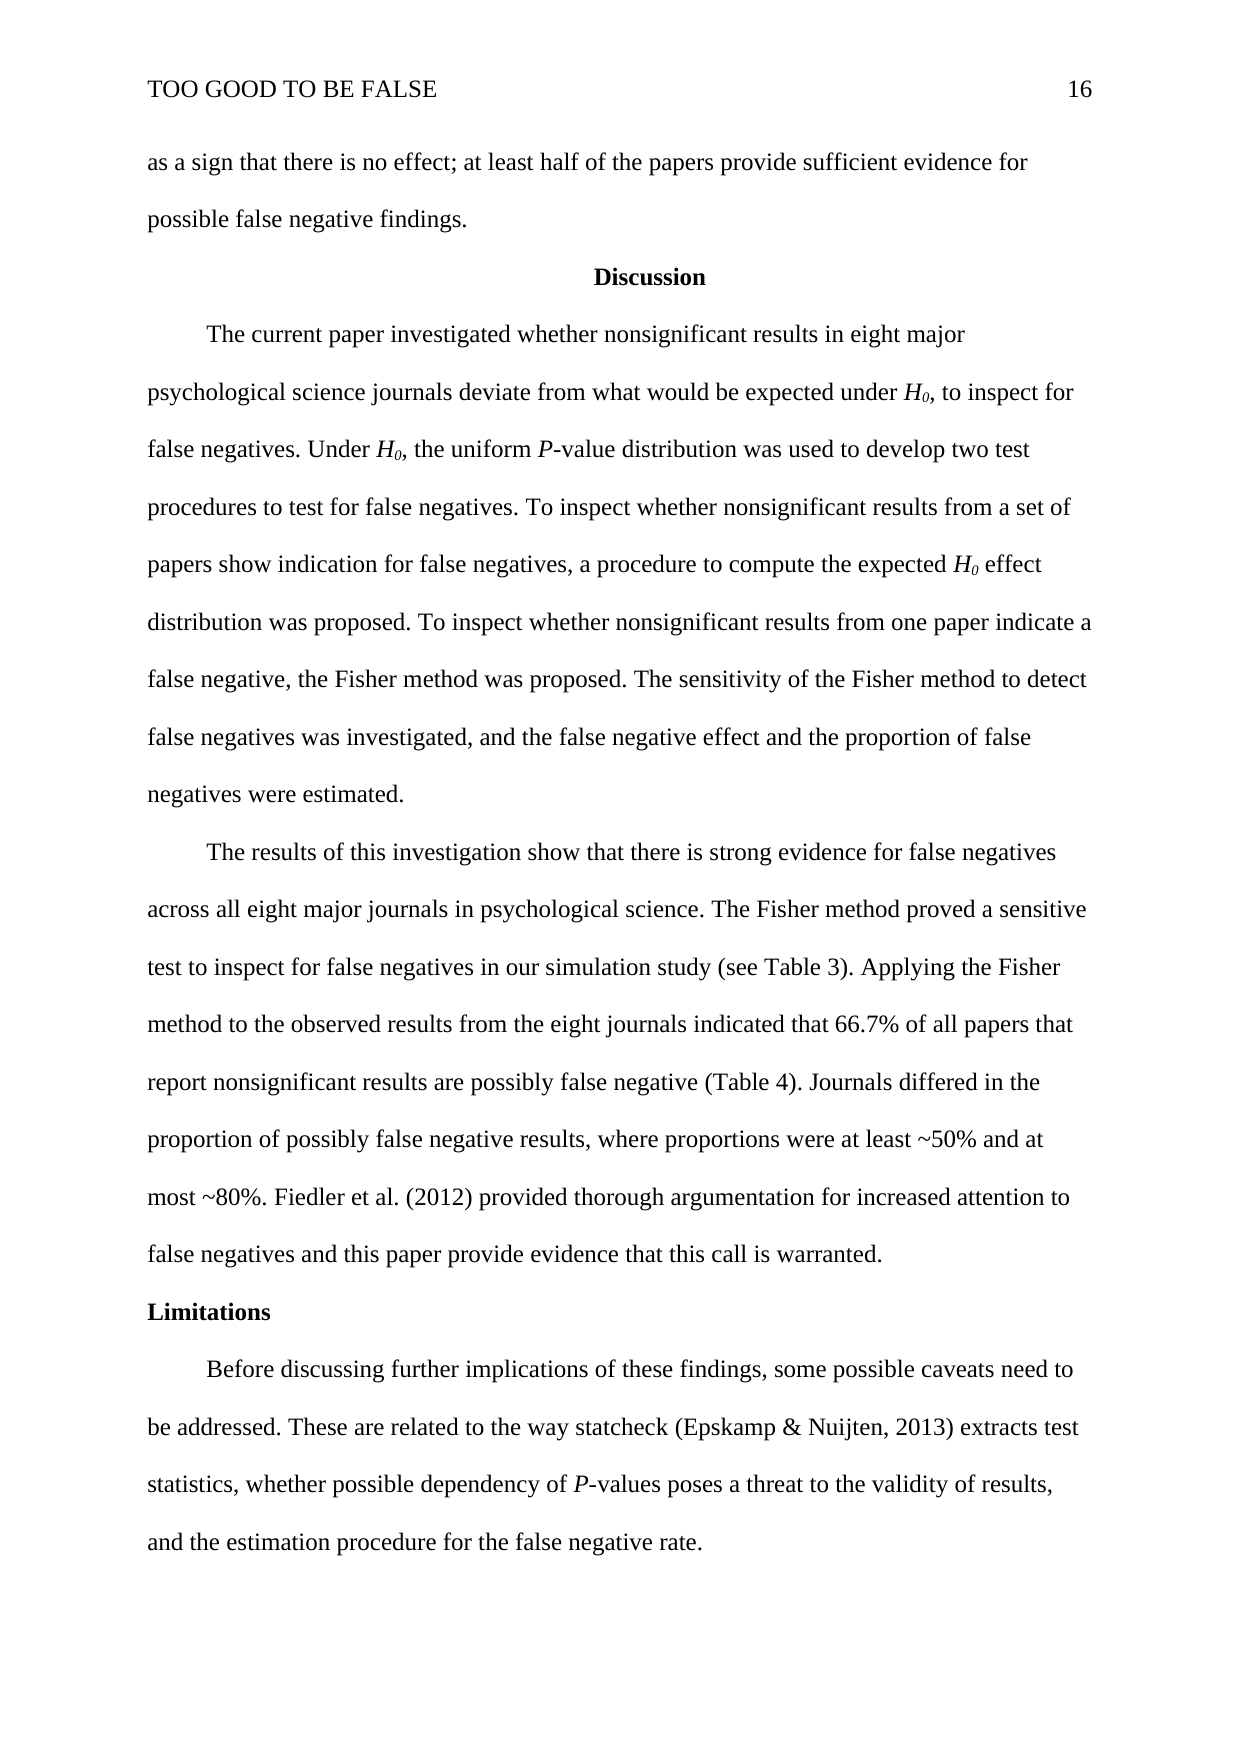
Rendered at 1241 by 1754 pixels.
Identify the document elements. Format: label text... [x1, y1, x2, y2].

text The current paper investigated whether nonsignificant results in eight major psychological science journals deviate from what would be expected under H0, to inspect for false negatives. Under H0, the uniform P-value distribution was used to develop two test procedures to test for false negatives. To inspect whether nonsignificant results from a set of papers show indication for false negatives, a procedure to compute the expected H0 effect distribution was proposed. To inspect whether nonsignificant results from one paper indicate a false negative, the Fisher method was proposed. The sensitivity of the Fisher method to detect false negatives was investigated, and the false negative effect and the proportion of false negatives were estimated. [147, 319, 1093, 808]
text The results of this investigation show that there is strong evidence for false negatives across all eight major journals in psychological science. The Fisher method proved a sensitive test to inspect for false negatives in our simulation study (see Table 3). Applying the Fisher method to the observed results from the eight journals indicated that 66.7% of all papers that report nonsignificant results are possibly false negative (Table 4). Journals differed in the proportion of possibly false negative results, where proportions were at least ~50% and at most ~80%. Fiedler et al. (2012) provided thorough argumentation for increased attention to false negatives and this paper provide evidence that this call is warranted. [147, 837, 1093, 1268]
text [147, 147, 1093, 233]
text Limitations [147, 1297, 1093, 1326]
text Before discussing further implications of these findings, some possible caveats need to be addressed. These are related to the way statcheck (Epskamp & Nuijten, 2013) extracts test statistics, whether possible dependency of P-values poses a threat to the validity of results, and the estimation procedure for the false negative rate. [147, 1354, 1093, 1556]
text Discussion [147, 262, 1093, 291]
